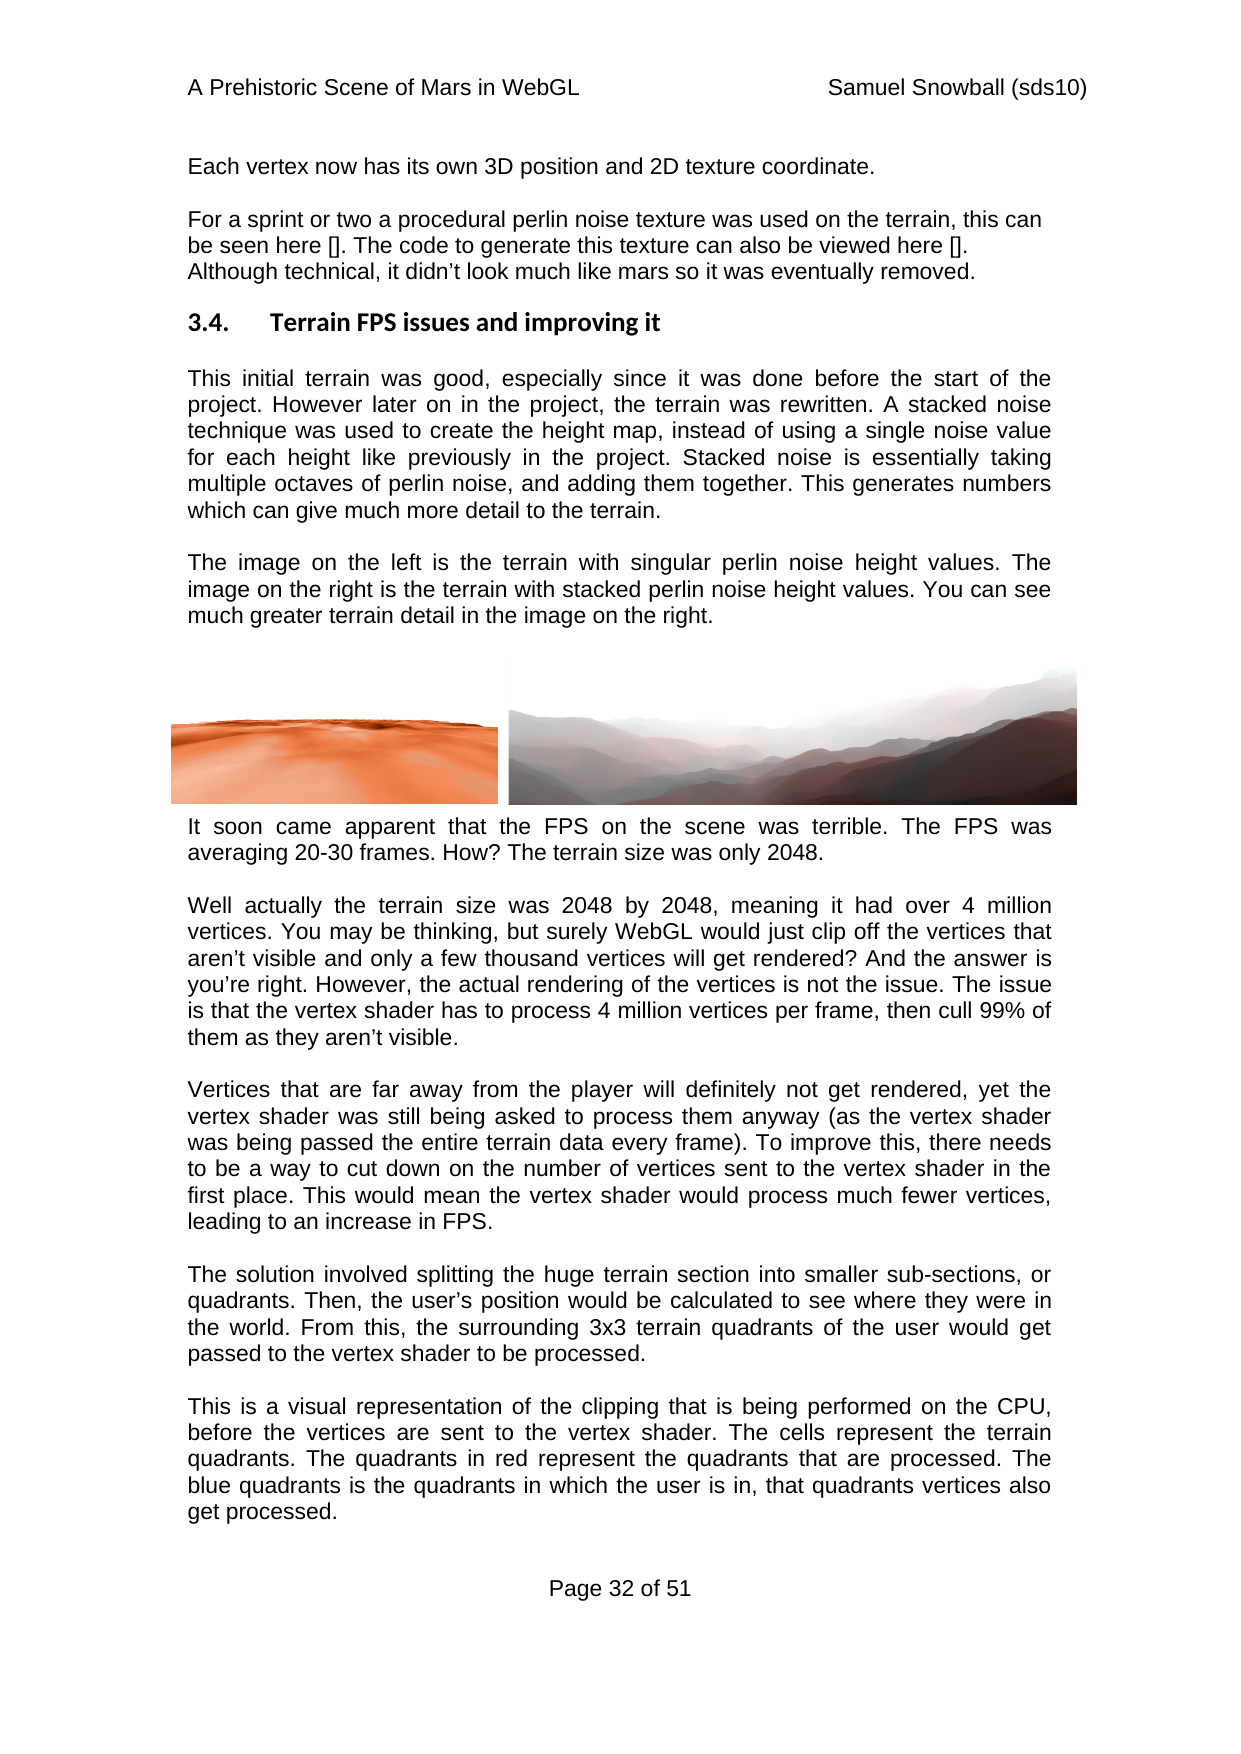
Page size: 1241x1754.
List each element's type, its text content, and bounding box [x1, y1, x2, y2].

text It soon came apparent that the FPS on the scene was terrible. The FPS was averaging 20-30 frames. How? The terrain size was only 2048. [187, 681, 1053, 866]
text Well actually the terrain size was 2048 by 2048, meaning it had over 4 million vertices. You may be thinking, but surely WebGL would just clip off the vertices that aren’t visible and only a few thousand vertices will get rendered? And the answer is you’re right. However, the actual rendering of the vertices is not the issue. The issue is that the vertex shader has to process 4 million vertices per frame, then cull 99% of them as they aren’t visible. [187, 892, 1053, 1050]
text The image on the left is the terrain with singular perlin noise height values. The image on the right is the terrain with stacked perlin noise height values. You can see much greater terrain detail in the image on the right. [187, 549, 1053, 628]
picture [171, 652, 498, 804]
text For a sprint or two a procedural perlin noise texture was used on the terrain, this can be seen here []. The code to generate this texture can also be viewed here []. Although technical, it didn’t look much like mars so it was eventually removed. [187, 206, 1053, 284]
subtitle Terrain FPS issues and improving it [187, 305, 1053, 338]
text This is a visual representation of the clipping that is being performed on the CPU, before the vertices are sent to the vertex shader. The cells represent the terrain quadrants. The quadrants in red represent the quadrants that are processed. The blue quadrants is the quadrants in which the user is in, that quadrants vertices also get processed. [187, 1393, 1053, 1524]
text Each vertex now has its own 3D position and 2D texture coordinate. [187, 153, 1053, 179]
text The solution involved splitting the huge terrain section into smaller sub-sections, or quadrants. Then, the user’s position would be calculated to see where they were in the world. From this, the surrounding 3x3 terrain quadrants of the user would get passed to the vertex shader to be processed. [187, 1261, 1053, 1366]
text Vertices that are far away from the player will definitely not get rendered, yet the vertex shader was still being asked to process them anyway (as the vertex shader was being passed the entire terrain data every frame). To improve this, there needs to be a way to cut down on the number of vertices sent to the vertex shader in the first place. This would mean the vertex shader would process much fewer vertices, leading to an increase in FPS. [187, 1076, 1053, 1234]
text This initial terrain was good, especially since it was done before the start of the project. However later on in the project, the terrain was rewritten. A stacked noise technique was used to create the height map, instead of using a single noise value for each height like previously in the project. Stacked noise is essentially taking multiple octaves of perlin noise, and adding them together. This generates numbers which can give much more detail to the terrain. [187, 365, 1053, 523]
picture [506, 657, 1079, 805]
